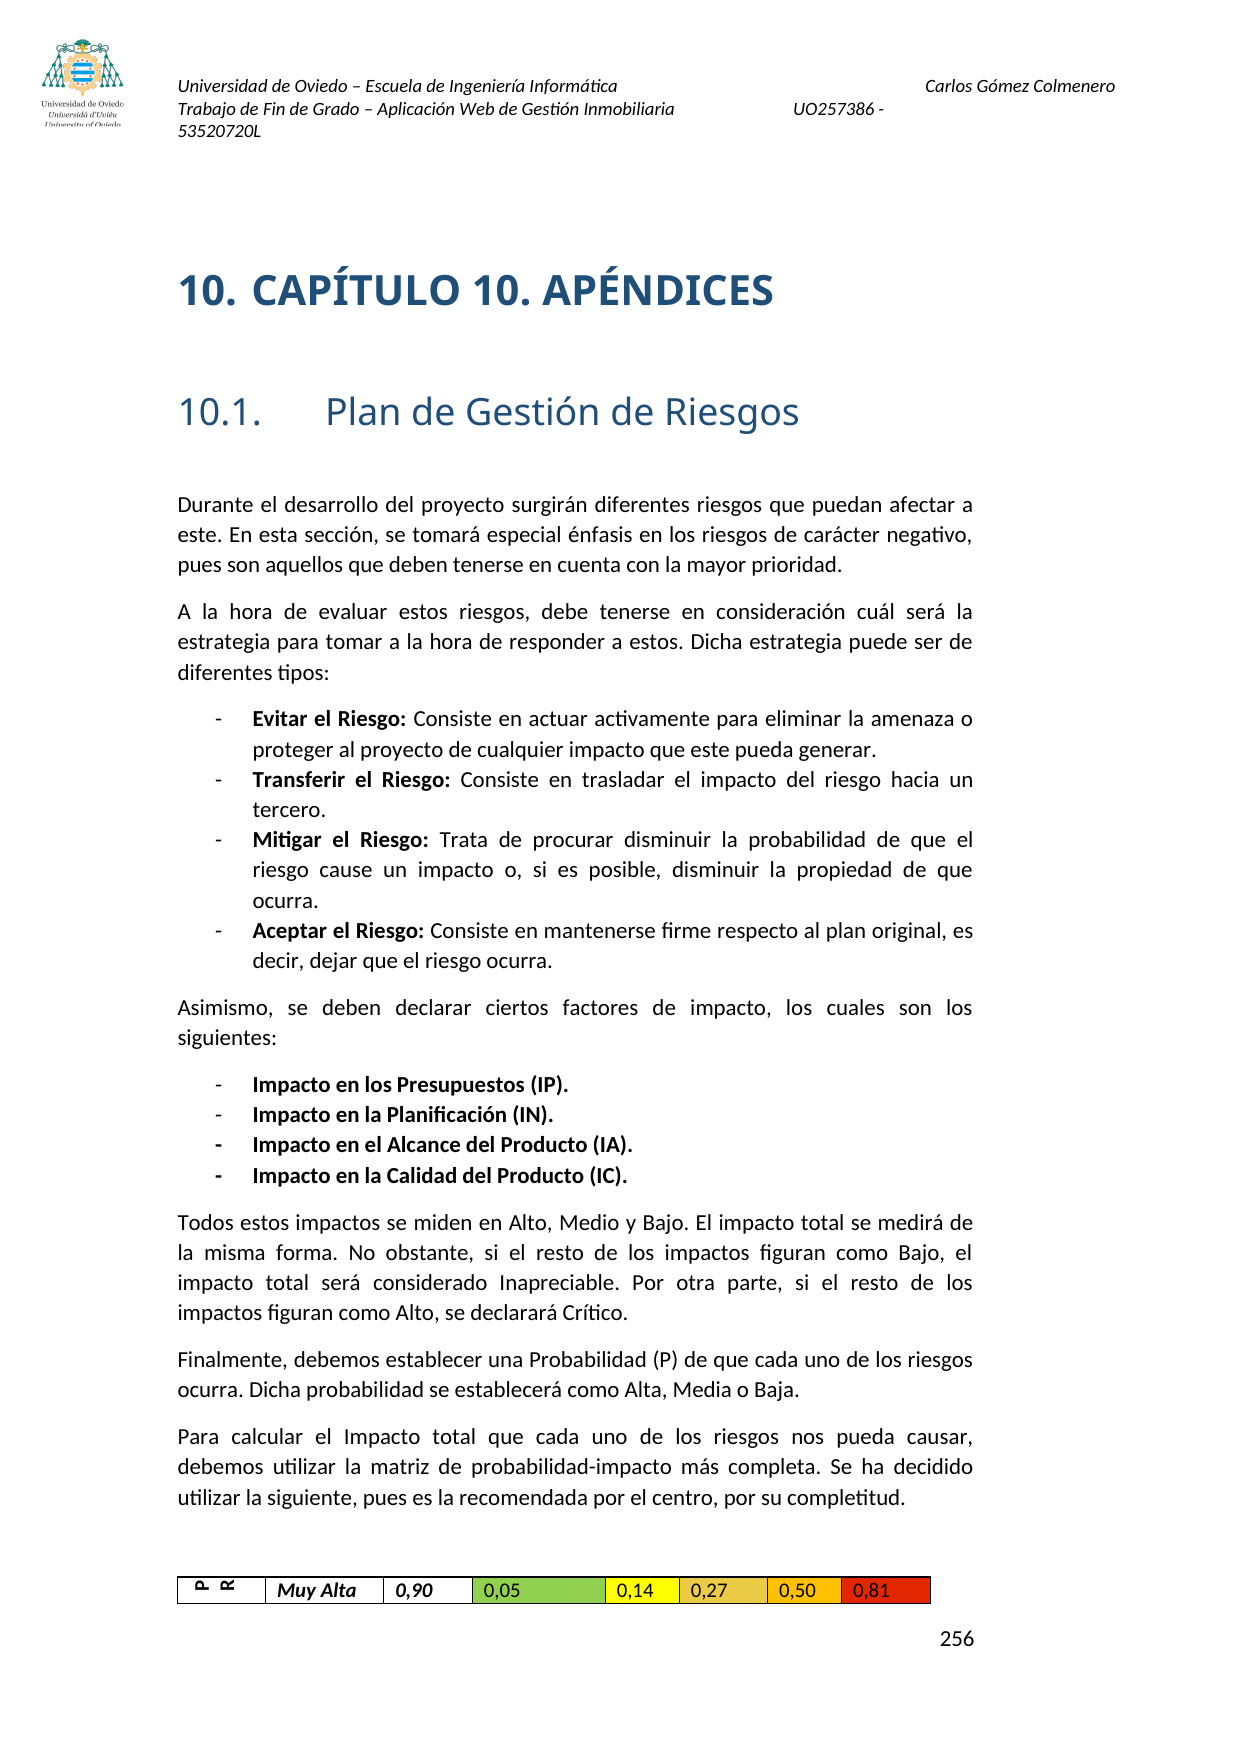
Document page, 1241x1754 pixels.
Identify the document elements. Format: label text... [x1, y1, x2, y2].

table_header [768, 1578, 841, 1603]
list Mitigar el Riesgo: Trata de procurar disminuir la probabilidad de que el riesgo cause un impacto o, si es posible, disminuir la propiedad de que ocurra. [215, 825, 974, 914]
subtitle CAPÍTULO 10. APÉNDICES [177, 261, 974, 318]
list Impacto en la Planificación (IN). [215, 1100, 974, 1128]
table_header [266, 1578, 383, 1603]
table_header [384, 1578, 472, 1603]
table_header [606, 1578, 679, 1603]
text Finalmente, debemos establecer una Probabilidad (P) de que cada uno de los riesgos ocurra. Dicha probabilidad se establecerá como Alta, Media o Baja. [177, 1345, 974, 1403]
list Impacto en el Alcance del Producto (IA). [215, 1131, 974, 1159]
text Todos estos impactos se miden en Alto, Medio y Bajo. El impacto total se medirá de la misma forma. No obstante, si el resto de los impactos figuran como Bajo, el impacto total será considerado Inapreciable. Por otra parte, si el resto de los impactos figuran como Alto, se declarará Crítico. [177, 1208, 974, 1326]
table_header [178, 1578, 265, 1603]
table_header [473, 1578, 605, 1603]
list Impacto en la Calidad del Producto (IC). [215, 1161, 974, 1189]
list Transferir el Riesgo: Consiste en trasladar el impacto del riesgo hacia un tercero. [215, 765, 974, 823]
text Durante el desarrollo del proyecto surgirán diferentes riesgos que puedan afectar a este. En esta sección, se tomará especial énfasis en los riesgos de carácter negativo, pues son aquellos que deben tenerse en cuenta con la mayor prioridad. [177, 490, 974, 578]
text Para calcular el Impacto total que cada uno de los riesgos nos pueda causar, debemos utilizar la matriz de probabilidad-impacto más completa. Se ha decidido utilizar la siguiente, pues es la recomendada por el centro, por su completitud. [177, 1422, 974, 1511]
picture [36, 38, 124, 126]
subtitle Plan de Gestión de Riesgos [177, 385, 974, 436]
list Evitar el Riesgo: Consiste en actuar activamente para eliminar la amenaza o proteger al proyecto de cualquier impacto que este pueda generar. [215, 704, 974, 763]
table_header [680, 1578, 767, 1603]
list Aceptar el Riesgo: Consiste en mantenerse firme respecto al plan original, es decir, dejar que el riesgo ocurra. [215, 916, 974, 974]
text A la hora de evaluar estos riesgos, debe tenerse en consideración cuál será la estrategia para tomar a la hora de responder a estos. Dicha estrategia puede ser de diferentes tipos: [177, 597, 974, 686]
text Asimismo, se deben declarar ciertos factores de impacto, los cuales son los siguientes: [177, 993, 974, 1051]
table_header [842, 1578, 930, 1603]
list Impacto en los Presupuestos (IP). [215, 1070, 974, 1098]
